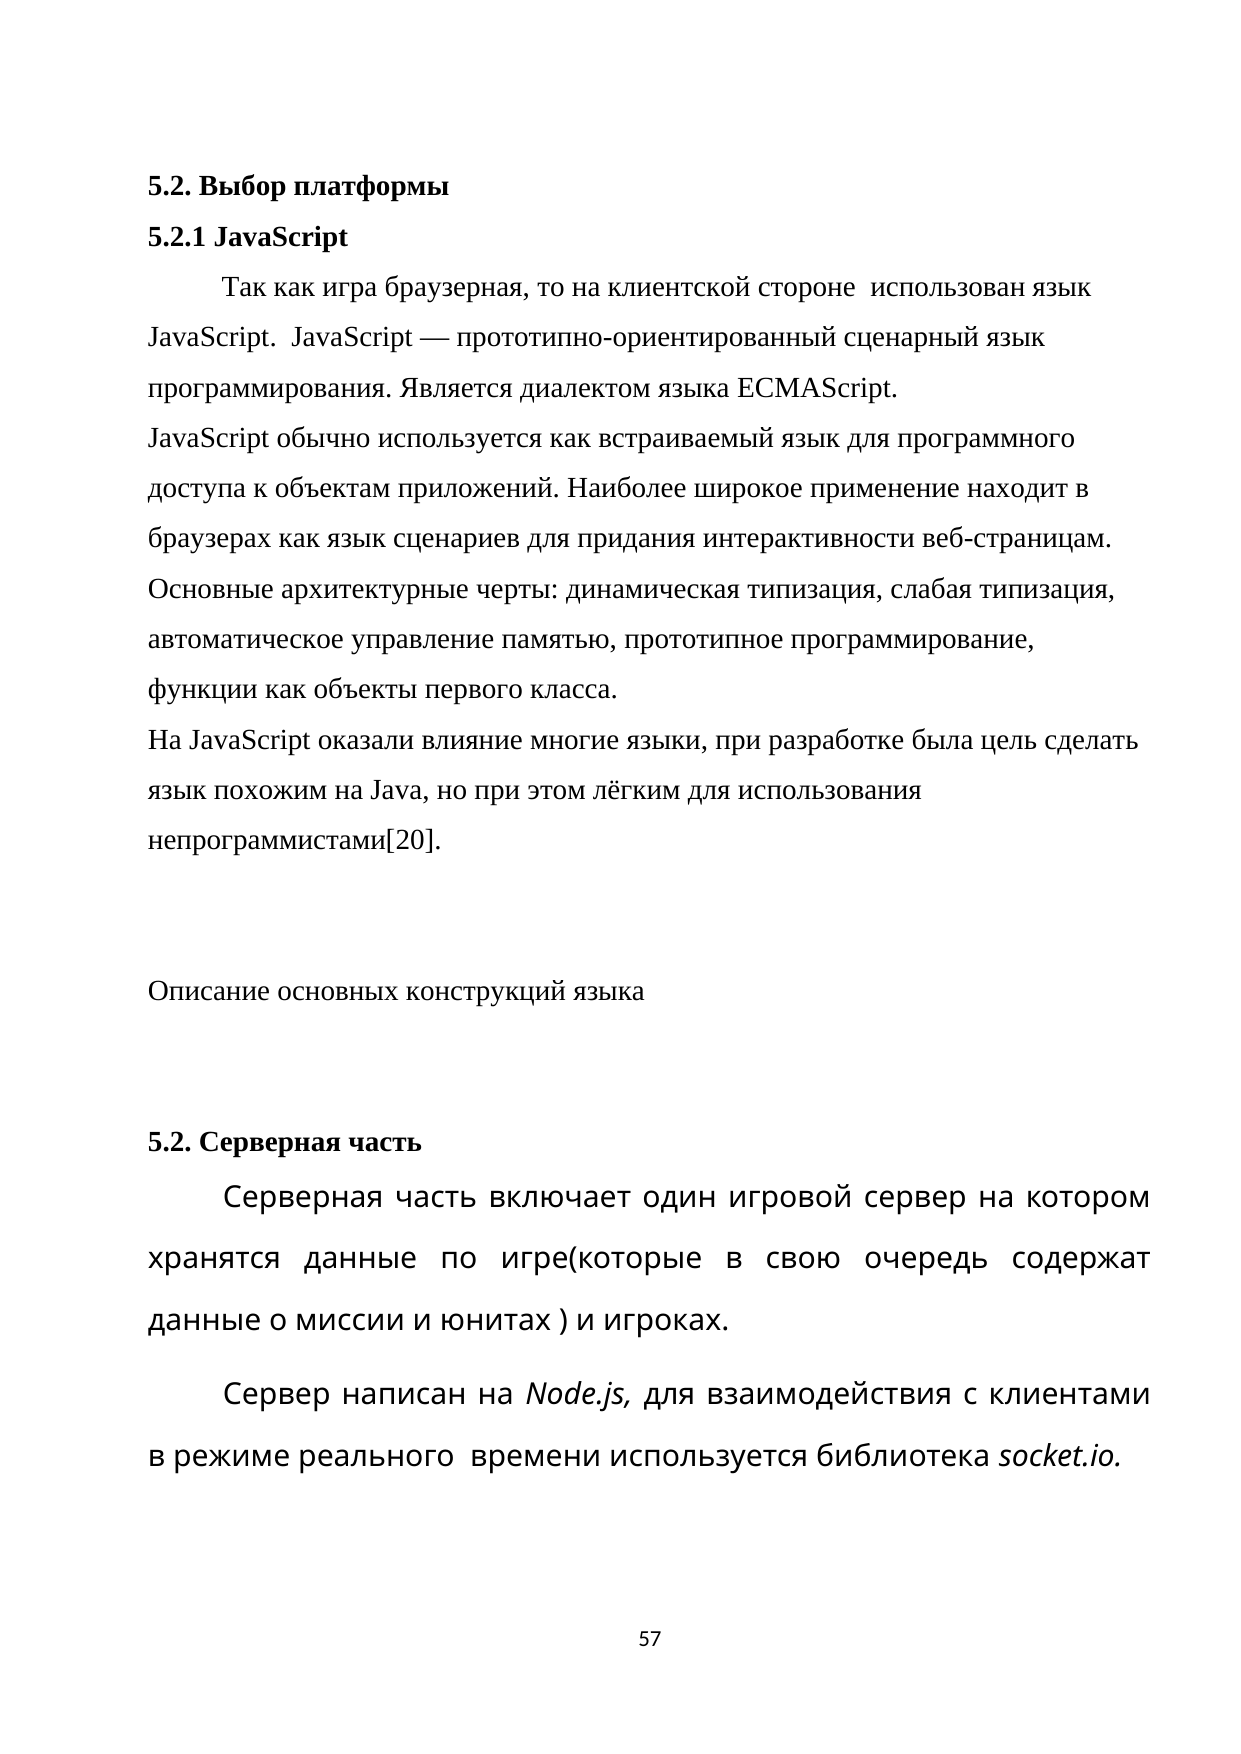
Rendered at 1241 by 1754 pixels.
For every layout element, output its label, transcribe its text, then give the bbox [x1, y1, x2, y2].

text 5.2.1 JavaScript [148, 219, 1152, 252]
text Основные архитектурные черты: динамическая типизация, слабая типизация, автоматическое управление памятью, прототипное программирование, функции как объекты первого класса. [148, 571, 1152, 705]
text Серверная часть включает один игровой сервер на котором хранятся данные по игре(которые в свою очередь содержат данные о миссии и юнитах ) и игроках. [148, 1175, 1152, 1339]
text JavaScript обычно используется как встраиваемый язык для программного доступа к объектам приложений. Наиболее широкое применение находит в браузерах как язык сценариев для придания интерактивности веб-страницам. [148, 420, 1152, 554]
text Так как игра браузерная, то на клиентской стороне использован язык JavaScript. JavaScript — прототипно-ориентированный сценарный язык программирования. Является диалектом языка ECMAScript. [148, 269, 1152, 403]
text 5.2. Выбор платформы [148, 168, 1152, 202]
text Описание основных конструкций языка [148, 973, 1152, 1007]
text На JavaScript оказали влияние многие языки, при разработке была цель сделать язык похожим на Java, но при этом лёгким для использования непрограммистами[20]. [148, 722, 1152, 856]
text Сервер написан на Node.js, для взаимодействия с клиентами в режиме реального времени используется библиотека socket.io. [148, 1372, 1152, 1475]
text 5.2. Серверная часть [148, 1124, 1152, 1158]
